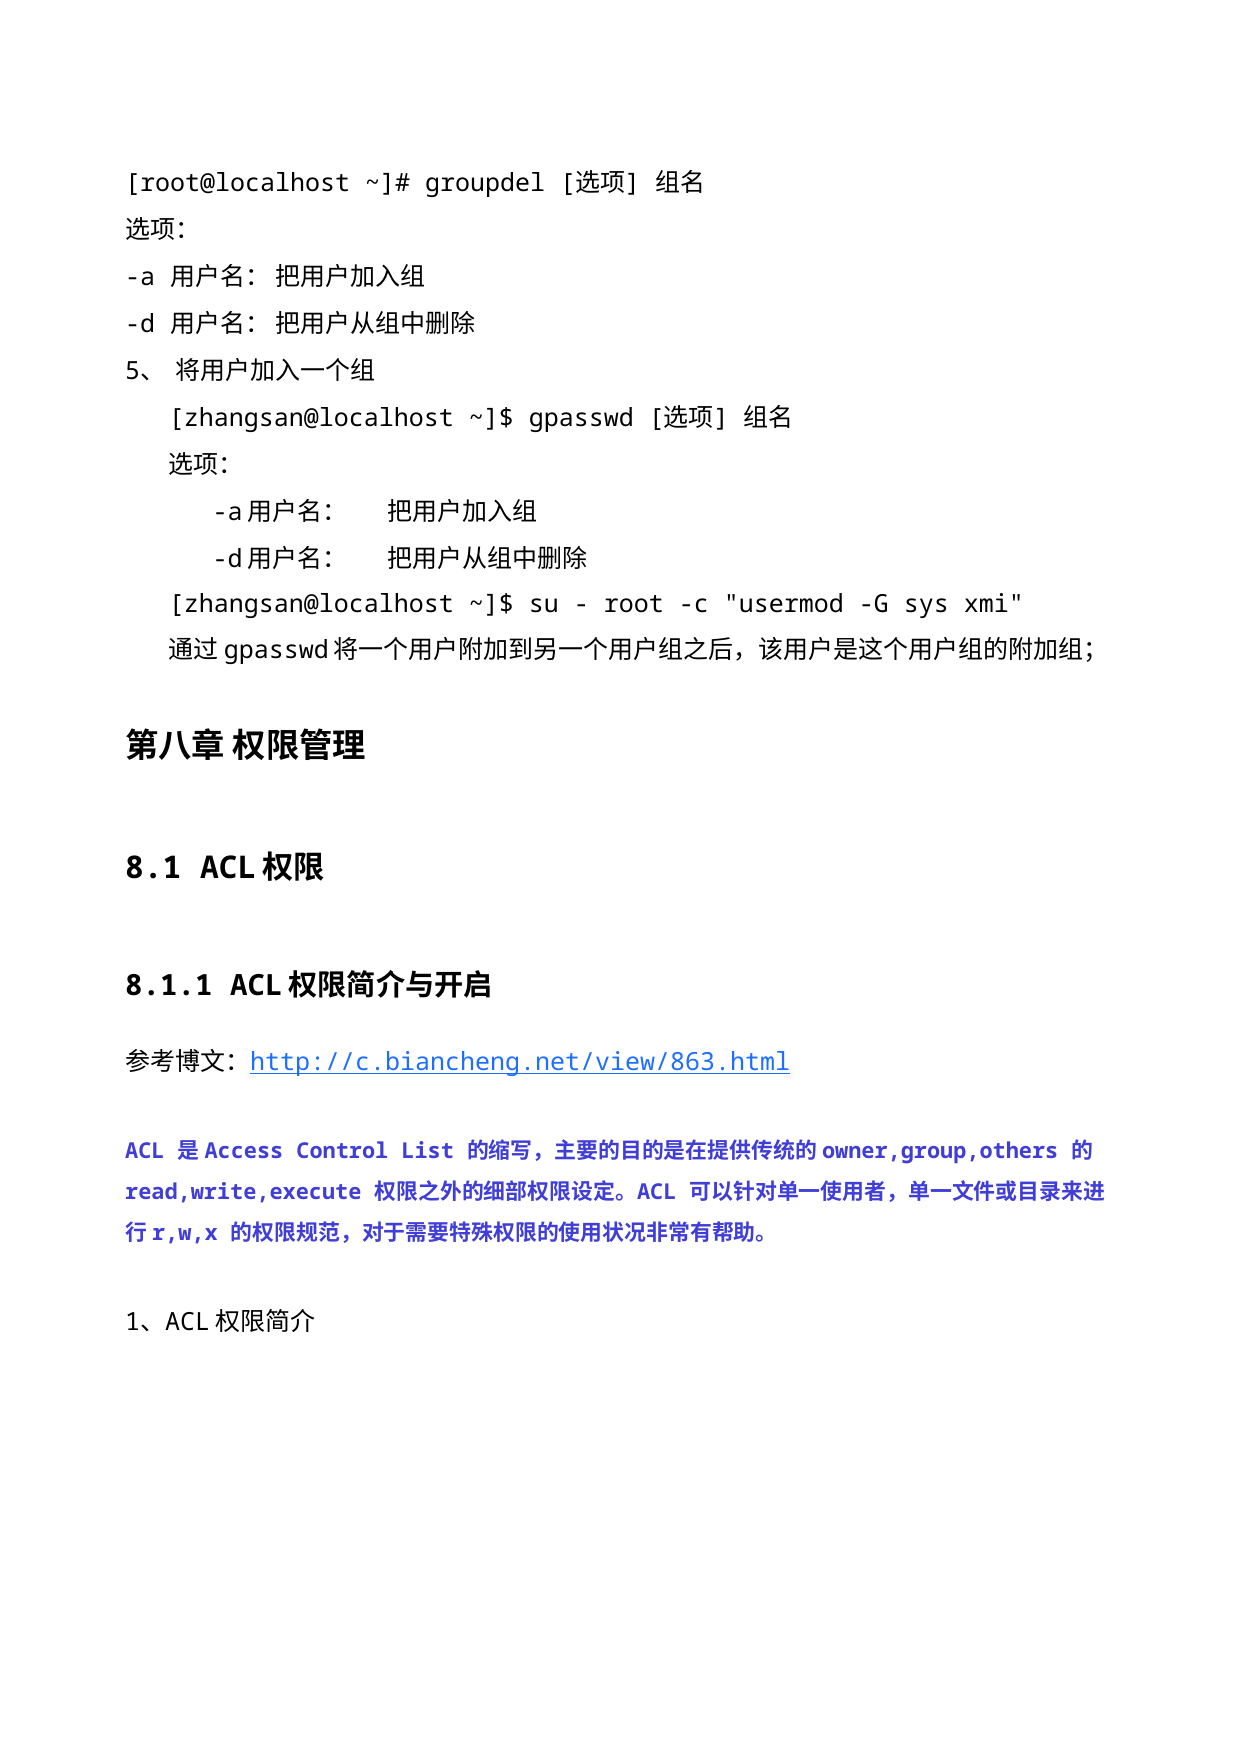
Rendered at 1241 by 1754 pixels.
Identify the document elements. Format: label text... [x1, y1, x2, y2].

text [root@localhost ~]# groupdel [选项] 组名 [125, 162, 1115, 198]
text ACL 是 Access Control List 的缩写，主要的目的是在提供传统的 owner,group,others 的 read,write,execute 权限之外的细部权限设定。ACL 可以针对单一使用者，单一文件或目录来进行 r,w,x 的权限规范，对于需要特殊权限的使用状况非常有帮助。 [125, 1133, 1115, 1247]
subtitle 第八章 权限管理 [125, 719, 1115, 767]
subtitle 8.1.1 ACL权限简介与开启 [125, 961, 1115, 1004]
text -a 用户名： 把用户加入组 [125, 256, 1115, 292]
list -a用户名： 把用户加入组 [169, 492, 1115, 528]
text 参考博文：http://c.biancheng.net/view/863.html [125, 1042, 1115, 1078]
list -d用户名： 把用户从组中删除 [169, 539, 1115, 575]
list 选项： [81, 444, 1115, 481]
text -d 用户名： 把用户从组中删除 [125, 303, 1115, 339]
list [zhangsan@localhost ~]$ su - root -c "usermod -G sys xmi" [125, 586, 1115, 620]
list 通过gpasswd将一个用户附加到另一个用户组之后，该用户是这个用户组的附加组； [125, 630, 1115, 666]
list [zhangsan@localhost ~]$ gpasswd [选项] 组名 [81, 397, 1115, 434]
text 选项： [125, 209, 1115, 245]
subtitle 8.1 ACL权限 [125, 842, 1115, 888]
text 1、ACL权限简介 [125, 1301, 1115, 1337]
list 将用户加入一个组 [125, 350, 1115, 387]
